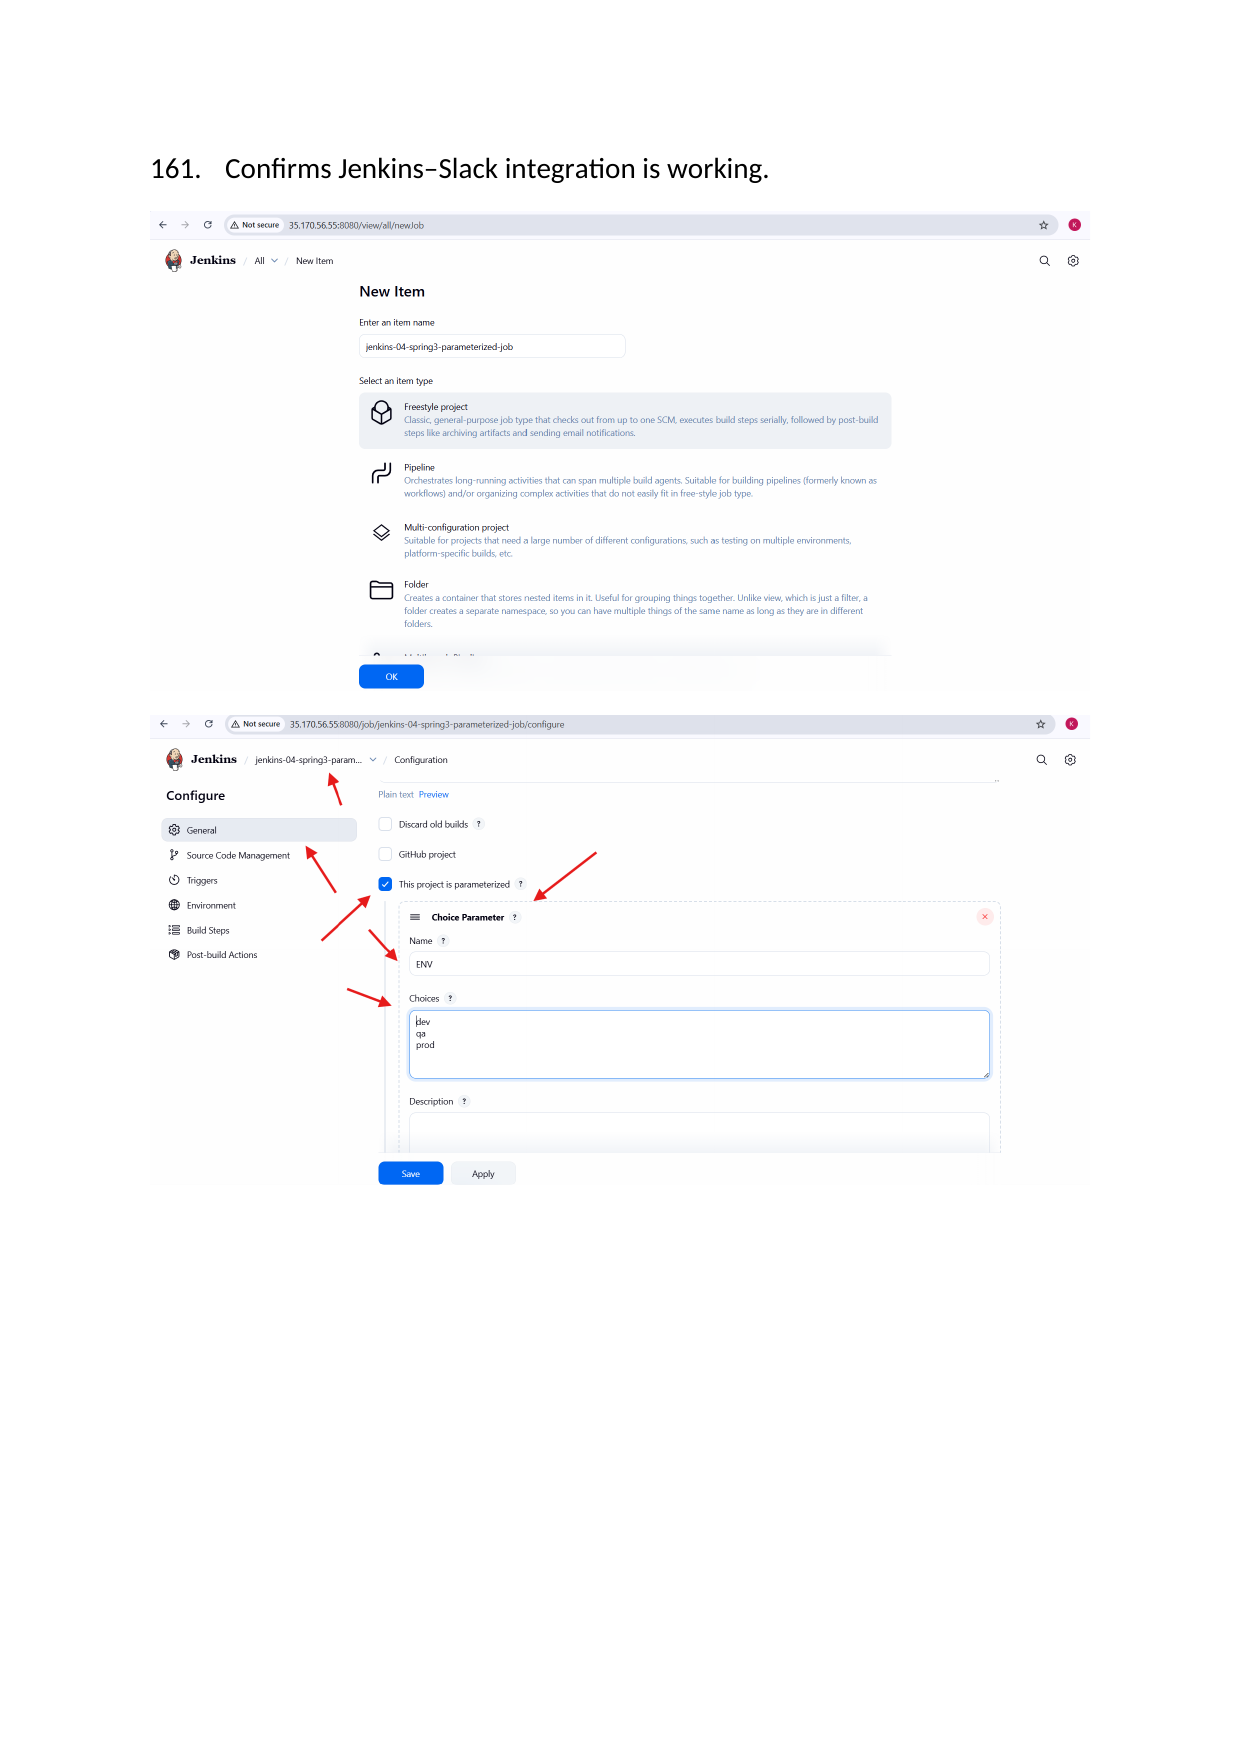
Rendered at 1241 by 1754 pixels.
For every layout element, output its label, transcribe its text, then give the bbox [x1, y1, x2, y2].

list Confirms Jenkins–Slack integration is working. [150, 150, 1090, 186]
picture [150, 211, 1091, 691]
picture [150, 715, 1091, 1185]
